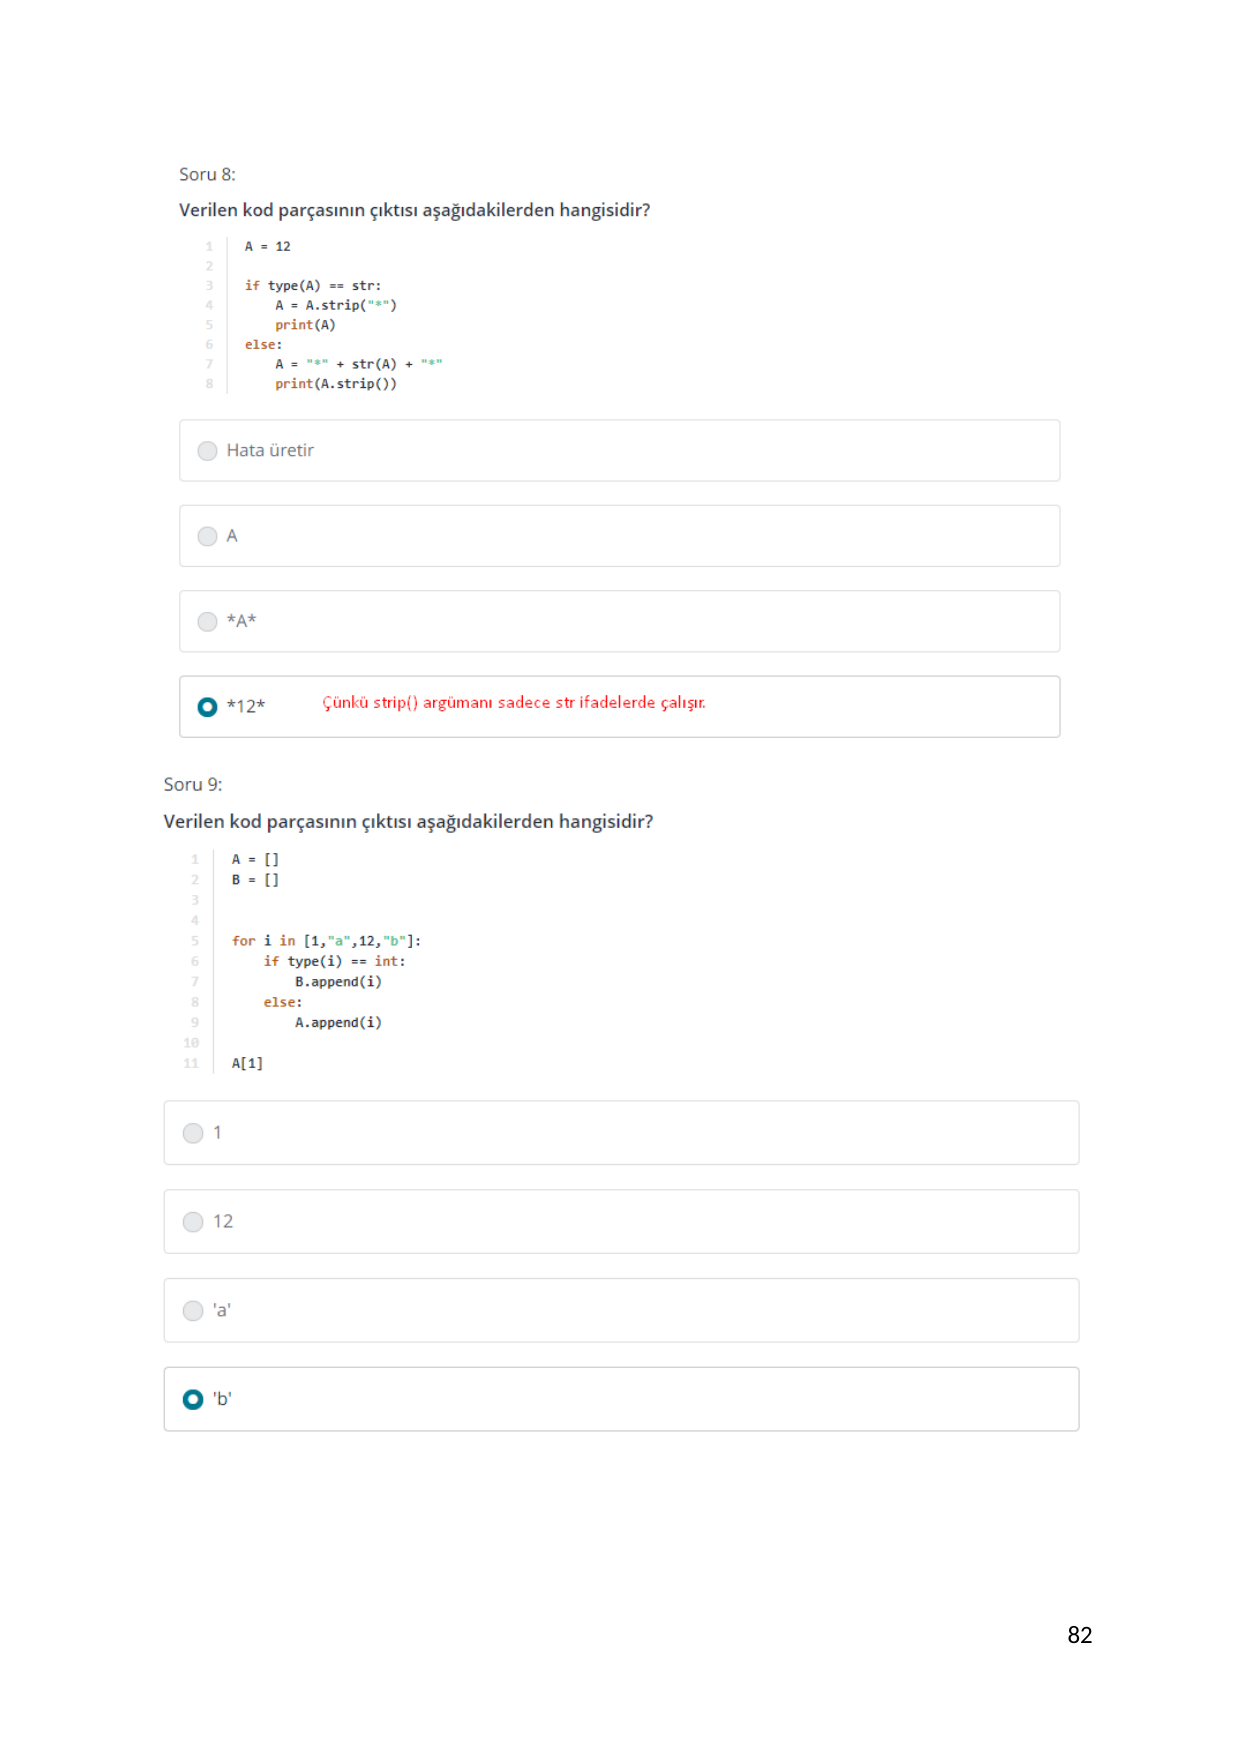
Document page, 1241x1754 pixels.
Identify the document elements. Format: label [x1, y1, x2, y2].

picture [147, 147, 1093, 761]
picture [147, 763, 1093, 1458]
